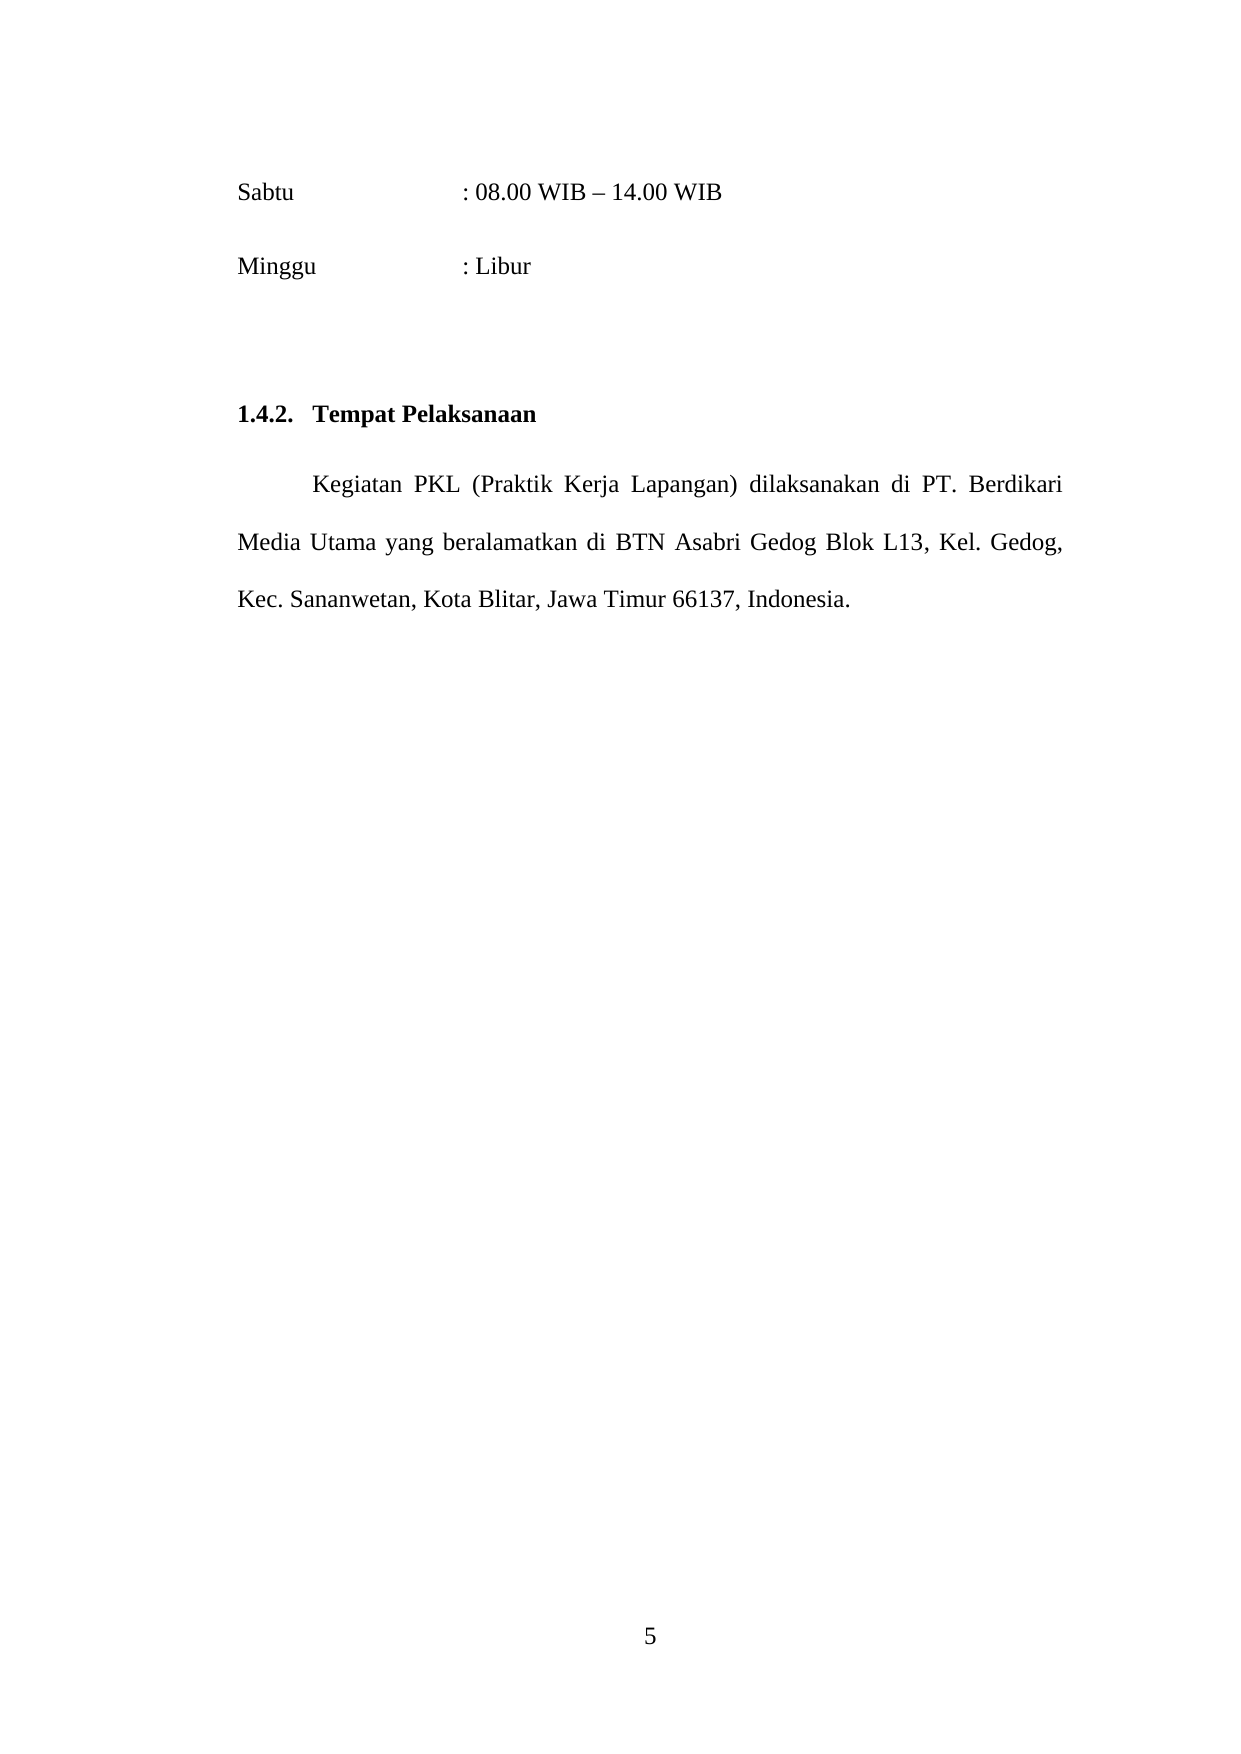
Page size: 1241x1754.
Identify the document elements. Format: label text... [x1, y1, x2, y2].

text Sabtu : 08.00 WIB – 14.00 WIB [237, 177, 1063, 206]
text Minggu : Libur [237, 251, 1063, 280]
subtitle Tempat Pelaksanaan [237, 399, 1063, 428]
text Kegiatan PKL (Praktik Kerja Lapangan) dilaksanakan di PT. Berdikari Media Utama yang beralamatkan di BTN Asabri Gedog Blok L13, Kel. Gedog, Kec. Sananwetan, Kota Blitar, Jawa Timur 66137, Indonesia. [237, 469, 1063, 613]
